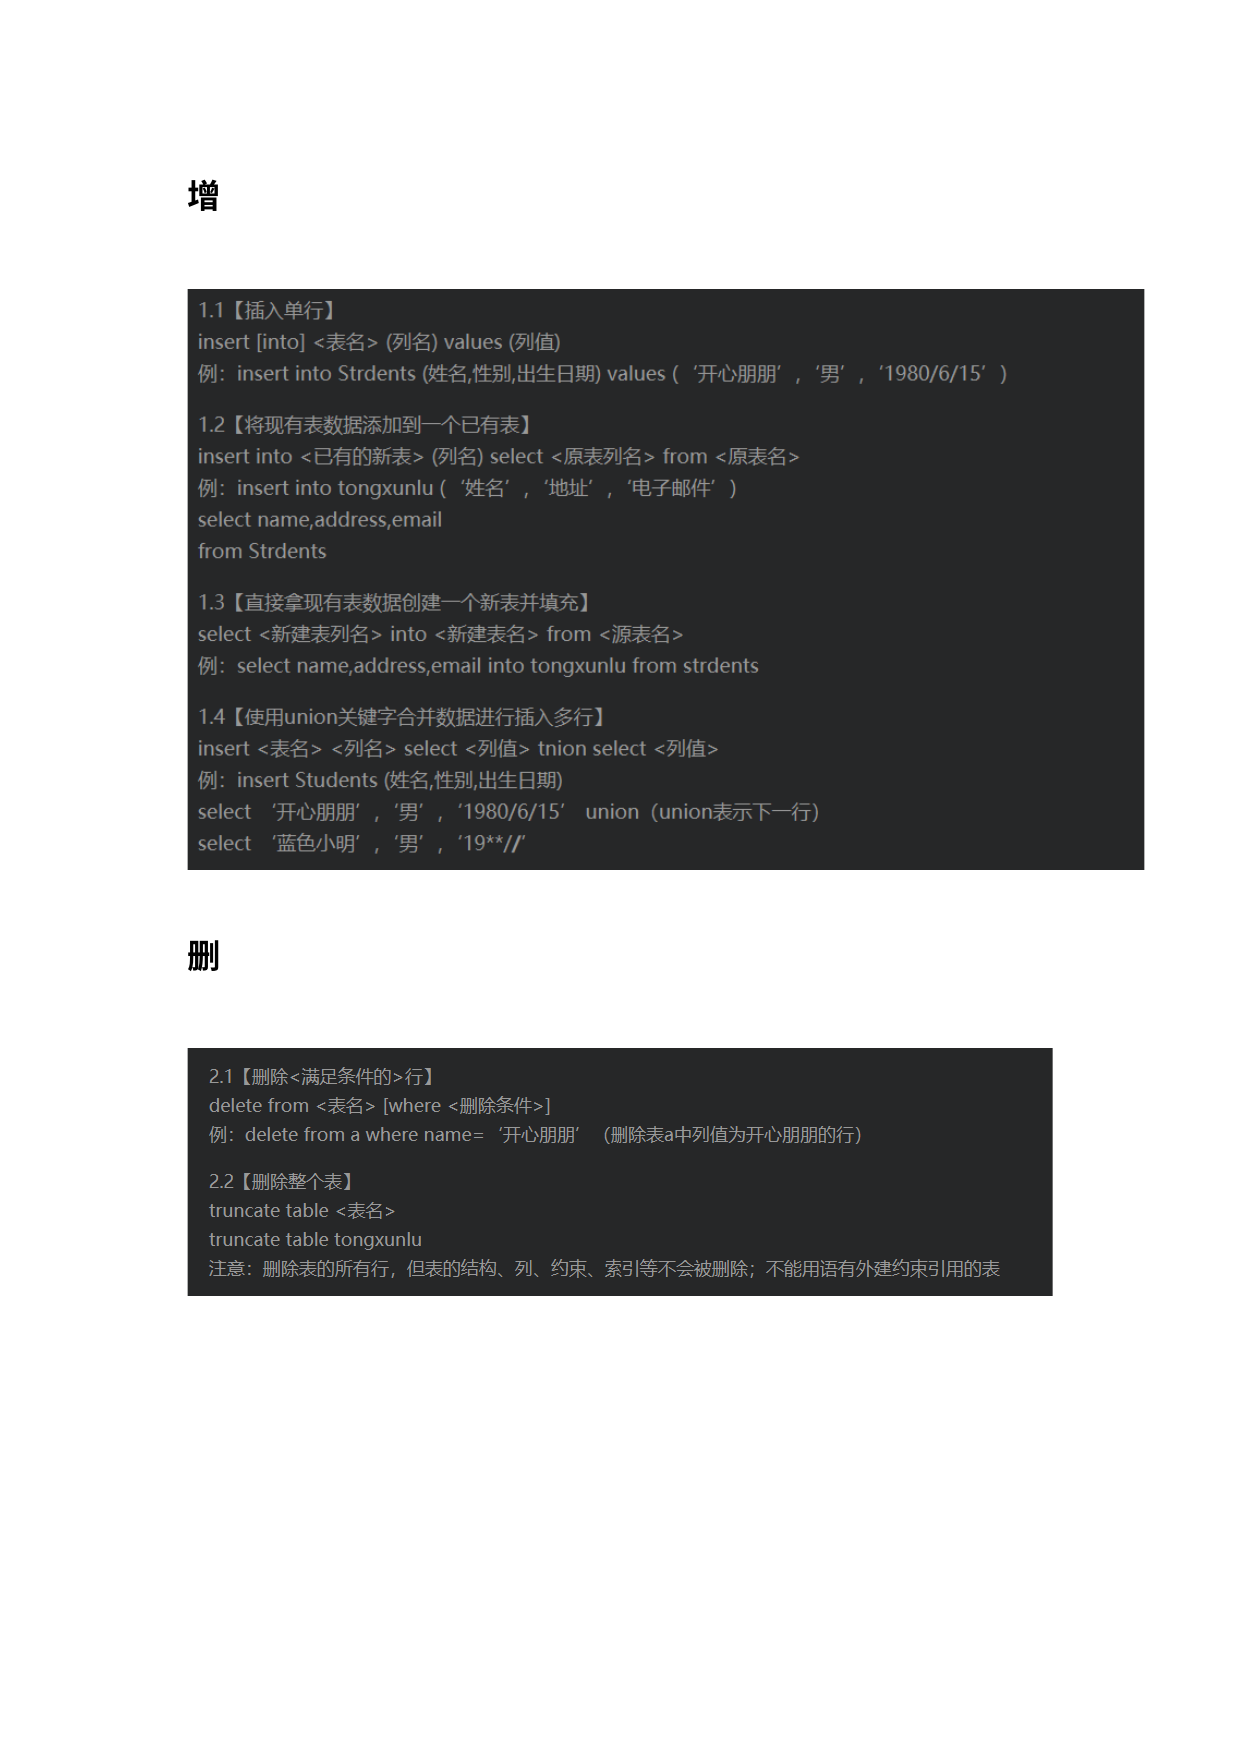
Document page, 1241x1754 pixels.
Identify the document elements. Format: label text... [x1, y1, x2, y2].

picture [187, 289, 1145, 870]
subtitle 增 [187, 162, 1053, 227]
picture [187, 1048, 1053, 1296]
subtitle 删 [187, 870, 1053, 987]
